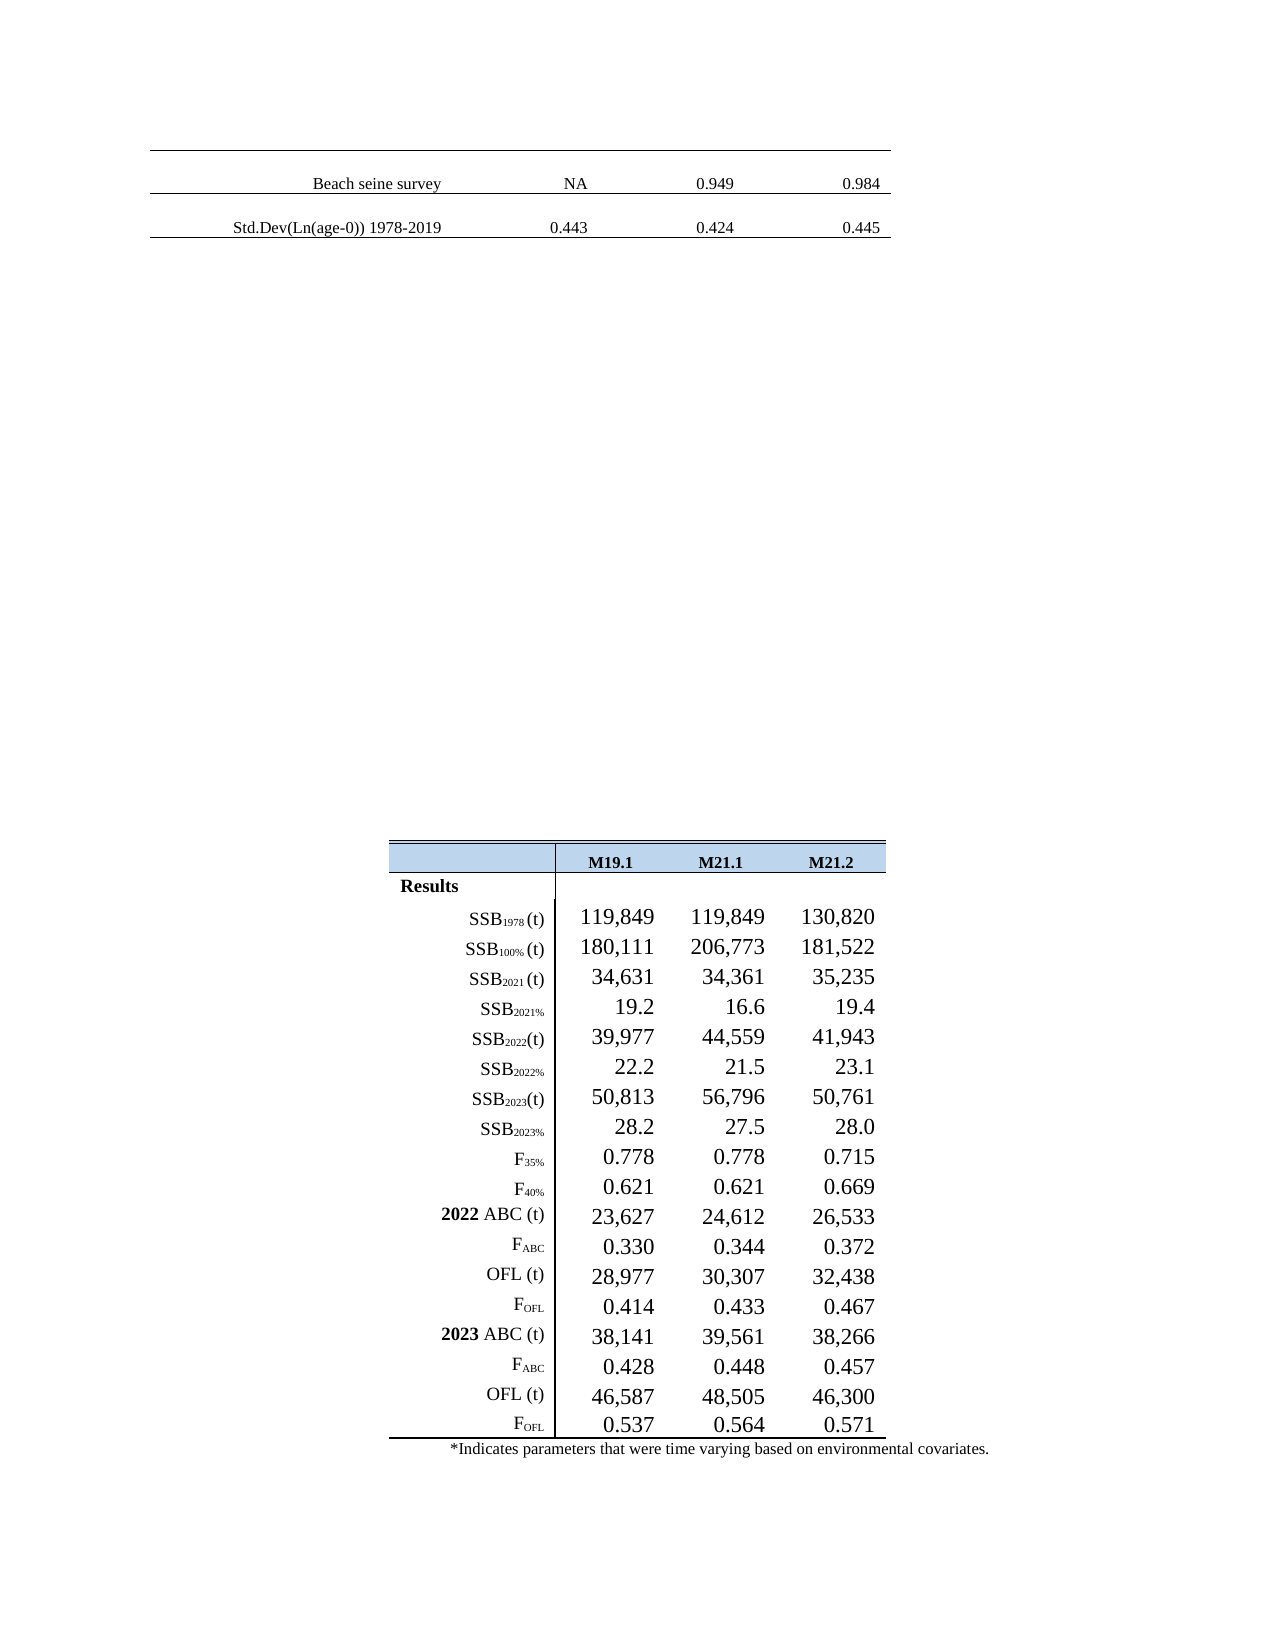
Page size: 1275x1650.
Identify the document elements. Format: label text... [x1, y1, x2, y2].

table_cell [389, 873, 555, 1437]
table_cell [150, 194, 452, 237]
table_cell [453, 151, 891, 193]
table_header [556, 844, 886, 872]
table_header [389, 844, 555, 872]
text *Indicates parameters that were time varying based on environmental covariates. [420, 1439, 1125, 1458]
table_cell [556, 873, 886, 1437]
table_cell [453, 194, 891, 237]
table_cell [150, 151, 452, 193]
